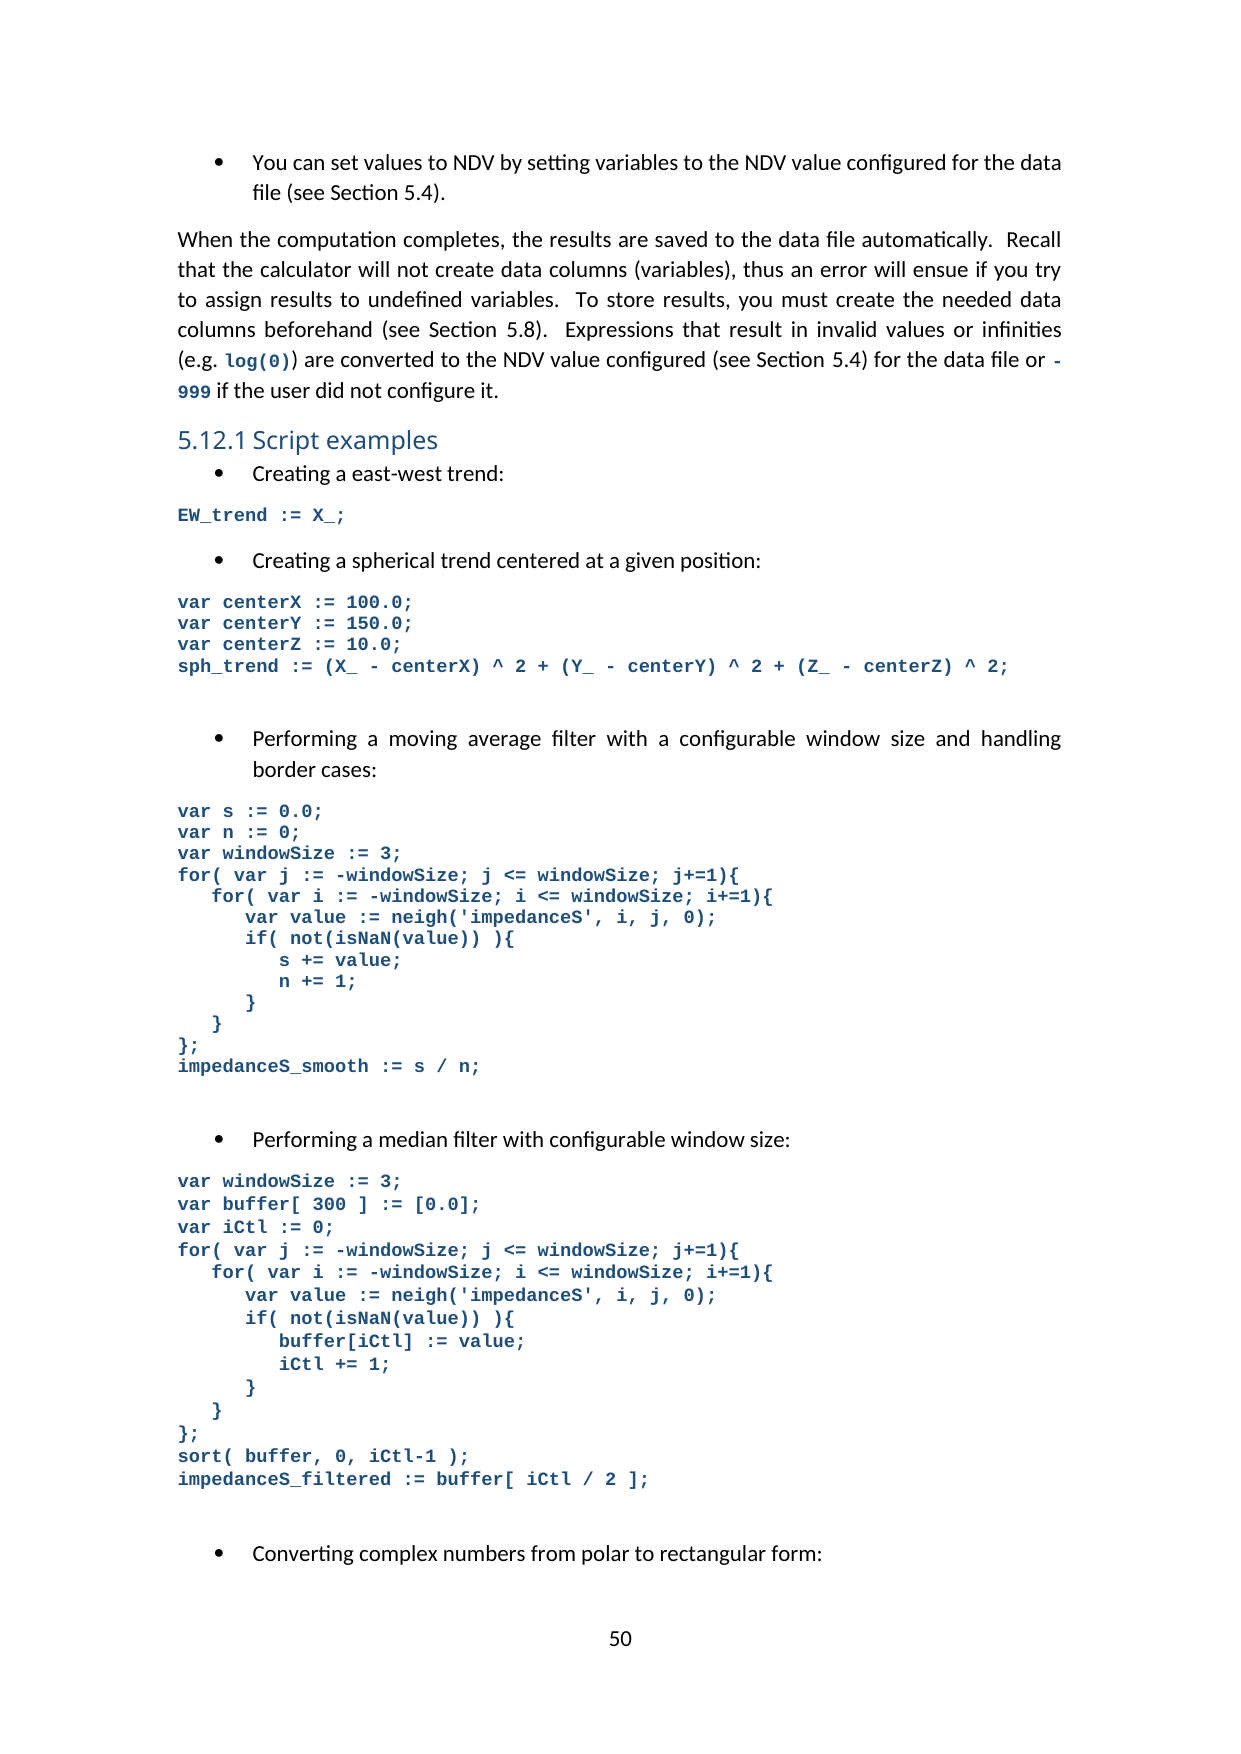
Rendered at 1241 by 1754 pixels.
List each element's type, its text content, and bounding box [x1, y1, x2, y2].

text sort( buffer, 0, iCtl-1 ); [177, 1447, 1063, 1468]
text for( var i := -windowSize; i <= windowSize; i+=1){ [177, 887, 1063, 908]
list Creating a east-west trend: [215, 459, 1063, 487]
text var centerY := 150.0; [177, 614, 1063, 635]
text When the computation completes, the results are saved to the data file automatically. Recall that the calculator will not create data columns (variables), thus an error will ensue if you try to assign results to undefined variables. To store results, you must create the needed data columns beforehand (see Section 5.8). Expressions that result in invalid values or infinities (e.g. log(0)) are converted to the NDV value configured (see Section 5.4) for the data file or -999 if the user did not configure it. [177, 225, 1063, 404]
text var windowSize := 3; [177, 1172, 1063, 1193]
text } [177, 1401, 1063, 1422]
text buffer[iCtl] := value; [177, 1332, 1063, 1353]
text } [177, 1378, 1063, 1399]
text var centerX := 100.0; [177, 593, 1063, 614]
text }; [177, 1035, 1063, 1057]
text } [177, 993, 1063, 1014]
text for( var j := -windowSize; j <= windowSize; j+=1){ [177, 1240, 1063, 1262]
text for( var i := -windowSize; i <= windowSize; i+=1){ [177, 1263, 1063, 1284]
text var s := 0.0; [177, 802, 1063, 823]
text sph_trend := (X_ - centerX) ^ 2 + (Y_ - centerY) ^ 2 + (Z_ - centerZ) ^ 2; [177, 656, 1063, 678]
text for( var j := -windowSize; j <= windowSize; j+=1){ [177, 865, 1063, 887]
text if( not(isNaN(value)) ){ [177, 1309, 1063, 1330]
text var buffer[ 300 ] := [0.0]; [177, 1194, 1063, 1216]
list Creating a spherical trend centered at a given position: [215, 546, 1063, 574]
text s += value; [177, 950, 1063, 972]
text EW_trend := X_; [177, 506, 1063, 527]
list Converting complex numbers from polar to rectangular form: [215, 1539, 1063, 1567]
text var value := neigh('impedanceS', i, j, 0); [177, 1286, 1063, 1307]
text if( not(isNaN(value)) ){ [177, 929, 1063, 950]
text } [177, 1014, 1063, 1035]
text impedanceS_smooth := s / n; [177, 1057, 1063, 1078]
text var value := neigh('impedanceS', i, j, 0); [177, 908, 1063, 929]
text impedanceS_filtered := buffer[ iCtl / 2 ]; [177, 1469, 1063, 1491]
text iCtl += 1; [177, 1355, 1063, 1376]
subtitle Script examples [177, 423, 1063, 457]
list Performing a moving average filter with a configurable window size and handling border cases: [215, 724, 1063, 783]
text }; [177, 1424, 1063, 1445]
text var centerZ := 10.0; [177, 635, 1063, 656]
text var windowSize := 3; [177, 844, 1063, 865]
text var n := 0; [177, 823, 1063, 844]
list You can set values to NDV by setting variables to the NDV value configured for the data file (see Section 5.4). [215, 148, 1063, 206]
text n += 1; [177, 972, 1063, 993]
text var iCtl := 0; [177, 1217, 1063, 1239]
list Performing a median filter with configurable window size: [215, 1125, 1063, 1153]
